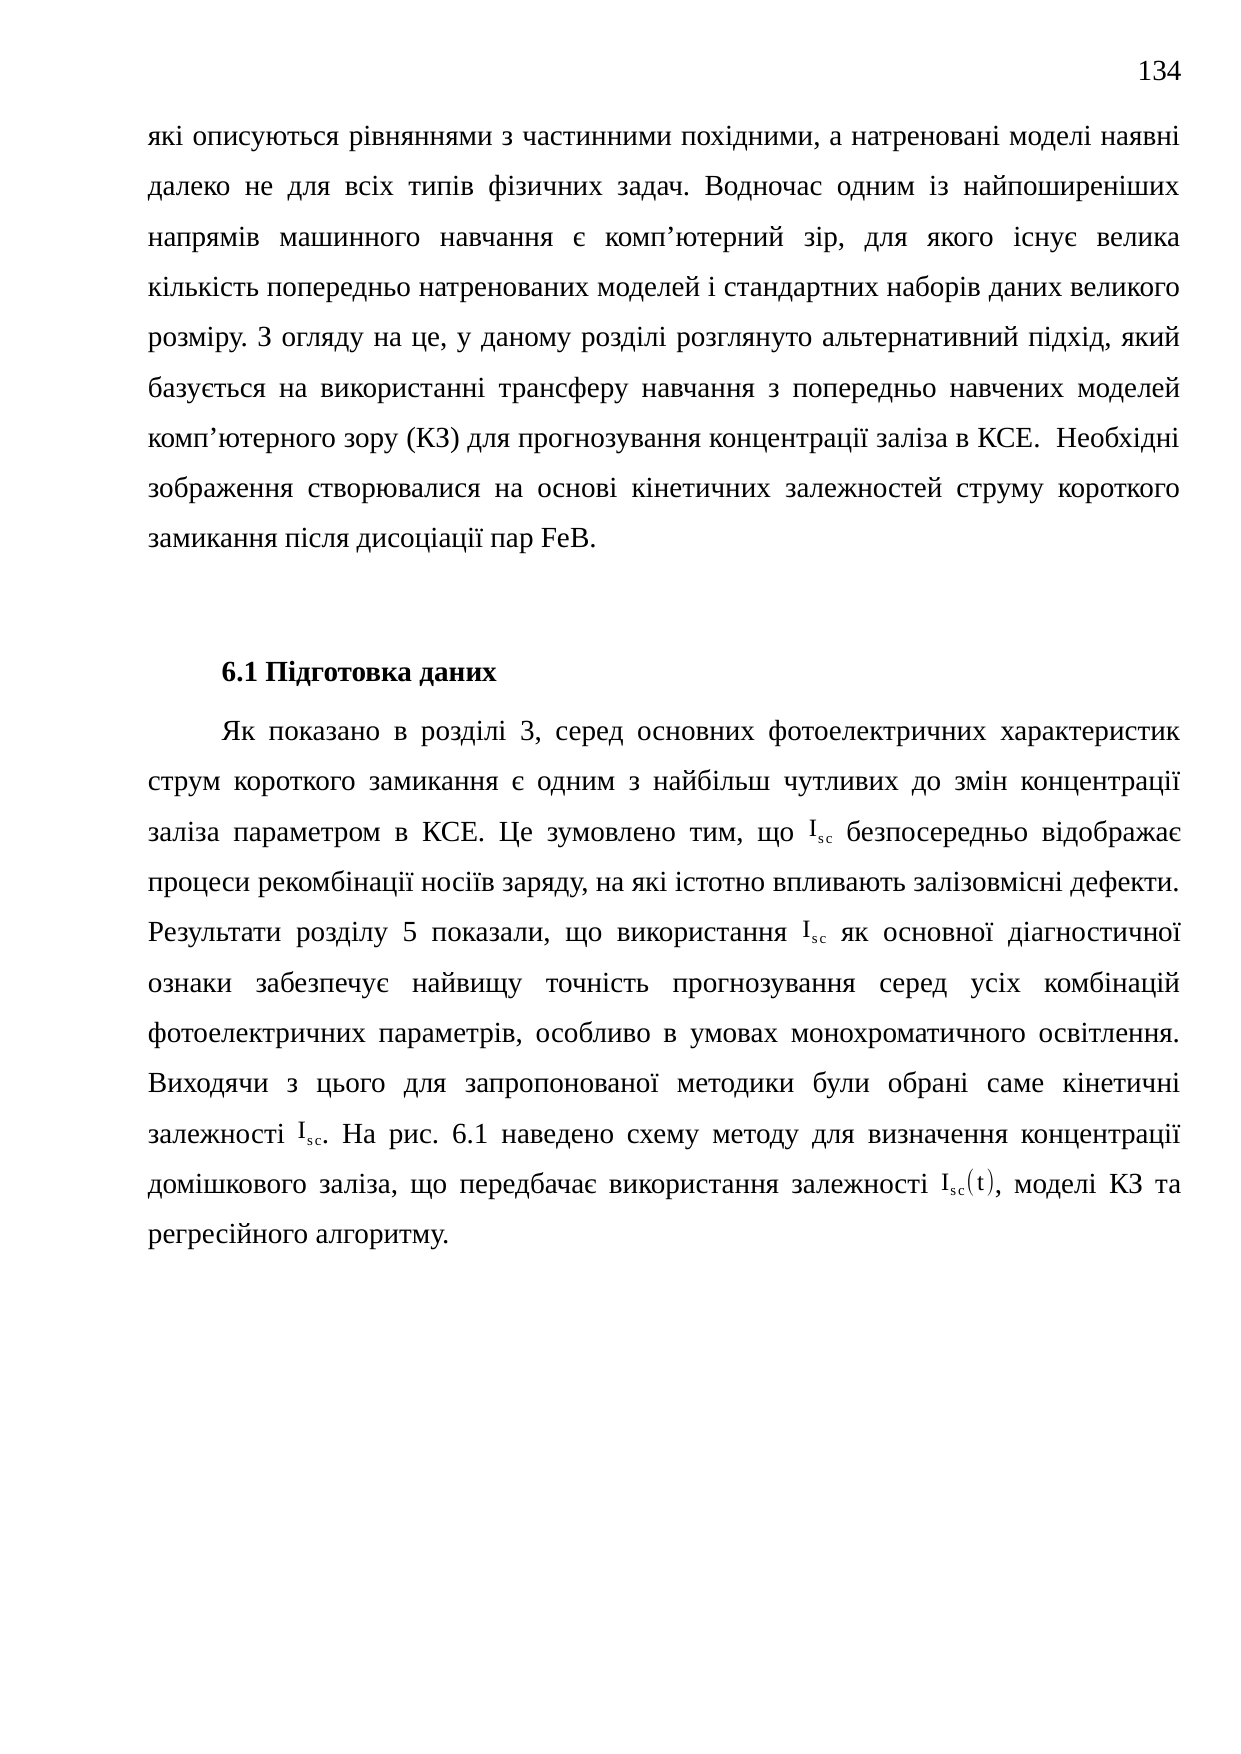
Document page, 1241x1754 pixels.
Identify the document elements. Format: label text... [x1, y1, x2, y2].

subtitle 6.1 Підготовка даних [148, 654, 1181, 688]
text Як показано в розділі 3, серед основних фотоелектричних характеристик струм короткого замикання є одним з найбільш чутливих до змін концентрації заліза параметром в КСЕ. Це зумовлено тим, що ​ безпосередньо відображає процеси рекомбінації носіїв заряду, на які істотно впливають залізовмісні дефекти. Результати розділу 5 показали, що використання як основної діагностичної ознаки забезпечує найвищу точність прогнозування серед усіх комбінацій фотоелектричних параметрів, особливо в умовах монохроматичного освітлення. Виходячи з цього для запропонованої методики були обрані саме кінетичні залежності . На рис. 6.1 наведено схему методу для визначення концентрації домішкового заліза, що передбачає використання залежності , моделі КЗ та регресійного алгоритму. [148, 713, 1181, 1250]
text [148, 118, 1181, 554]
